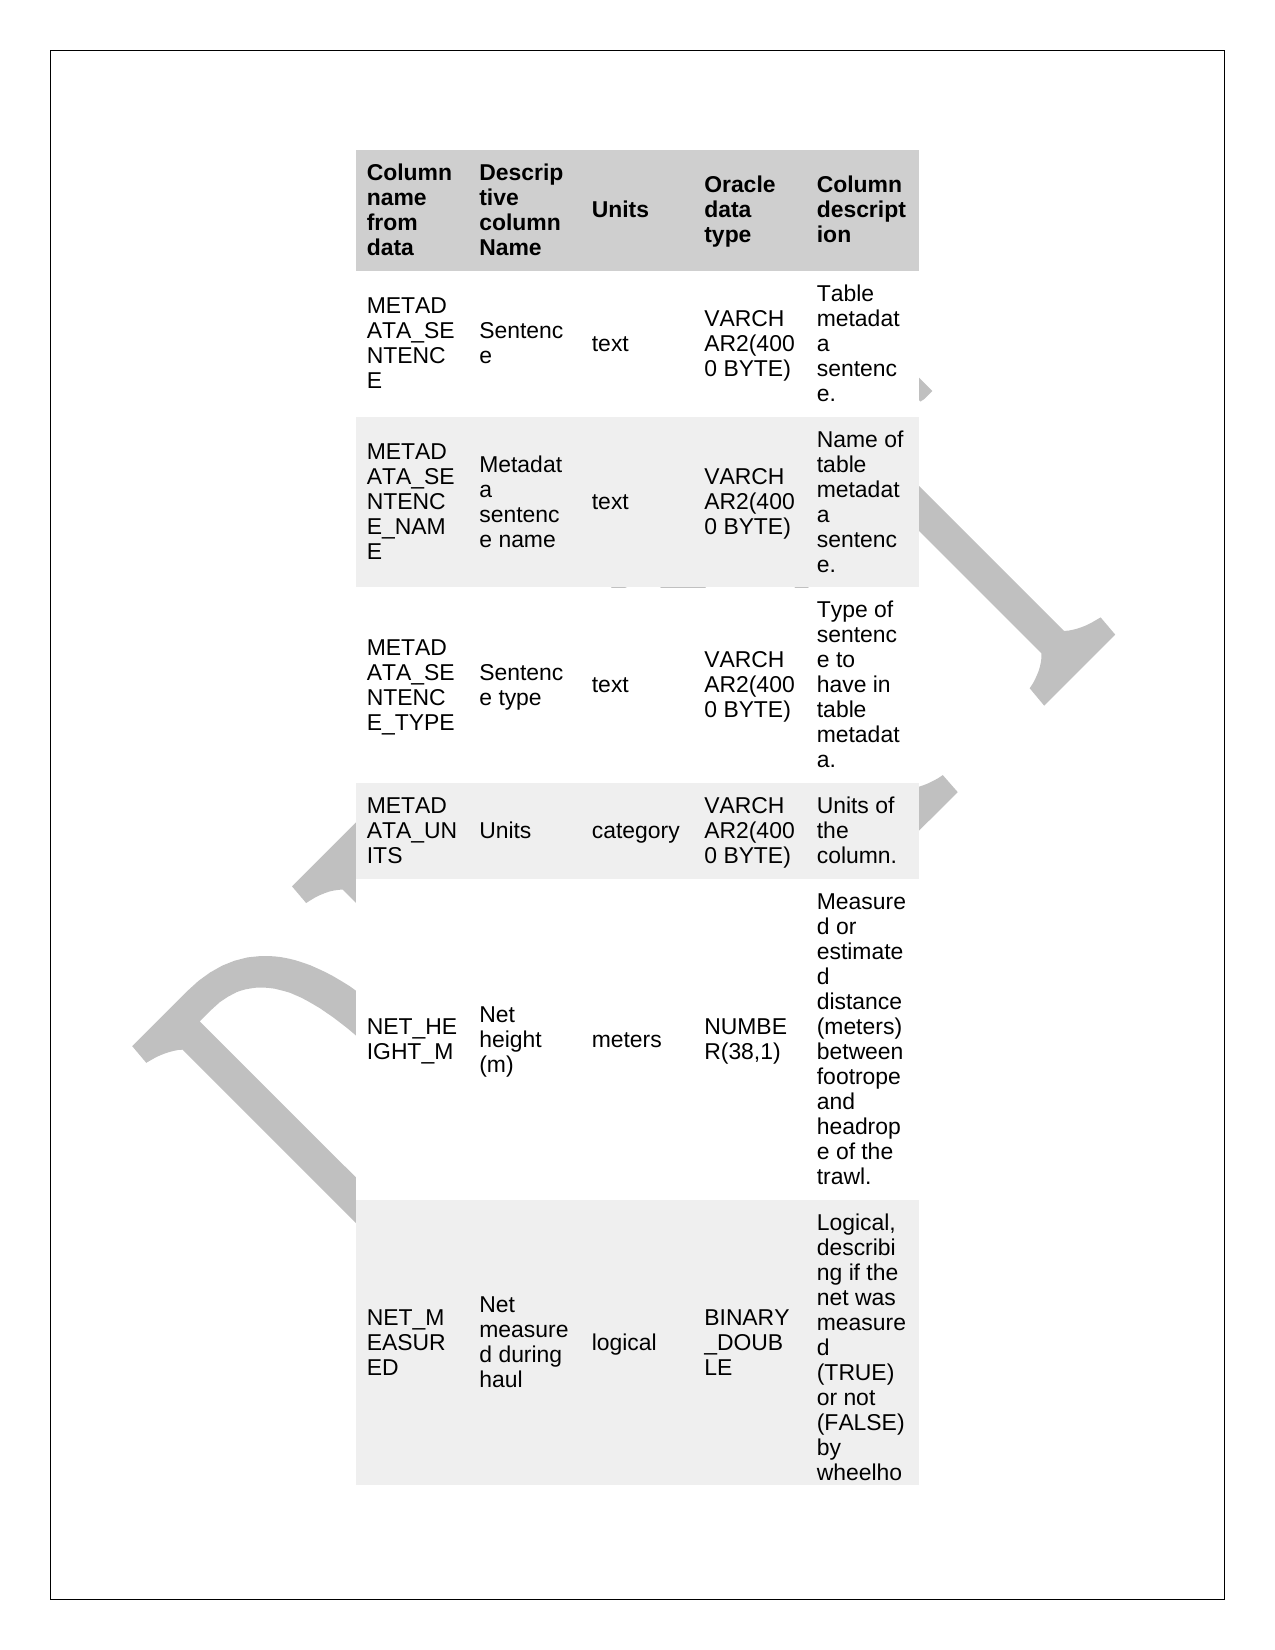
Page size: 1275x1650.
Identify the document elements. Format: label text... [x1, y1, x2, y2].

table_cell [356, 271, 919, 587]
table_header Column name from data [356, 150, 469, 271]
table_header Units [581, 150, 694, 271]
table_header Descriptive column Name [469, 150, 581, 271]
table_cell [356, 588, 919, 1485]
table_header Oracle data type [694, 150, 806, 271]
table_header Column description [806, 150, 919, 271]
